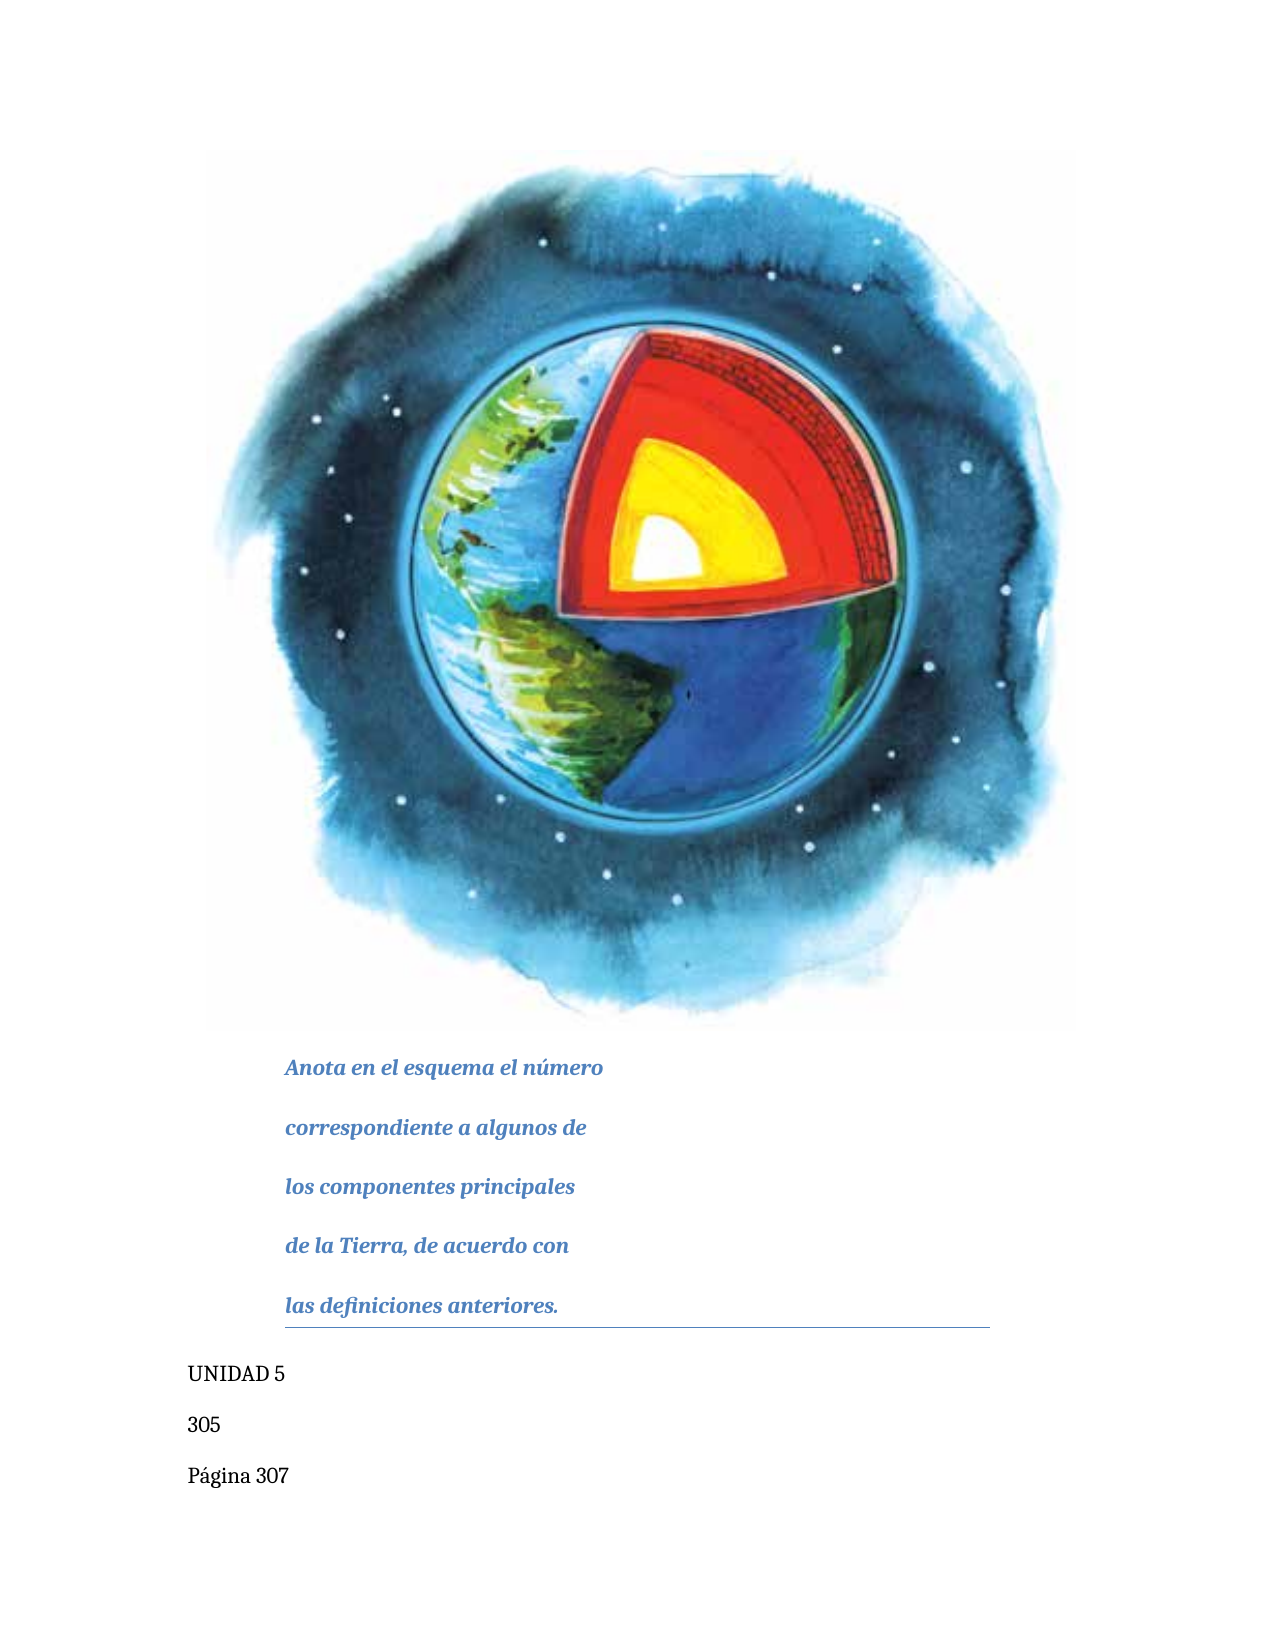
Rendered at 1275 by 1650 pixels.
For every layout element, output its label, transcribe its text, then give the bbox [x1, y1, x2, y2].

text las definiciones anteriores. [285, 1292, 990, 1327]
text Página 307 [187, 1463, 1087, 1490]
picture [206, 150, 1077, 1031]
text los componentes principales [285, 1174, 990, 1200]
text UNIDAD 5 [187, 1361, 1087, 1388]
text correspondiente a algunos de [285, 1114, 990, 1141]
text Anota en el esquema el número [285, 1055, 990, 1081]
text 305 [187, 1412, 1087, 1439]
text de la Tierra, de acuerdo con [285, 1233, 990, 1259]
